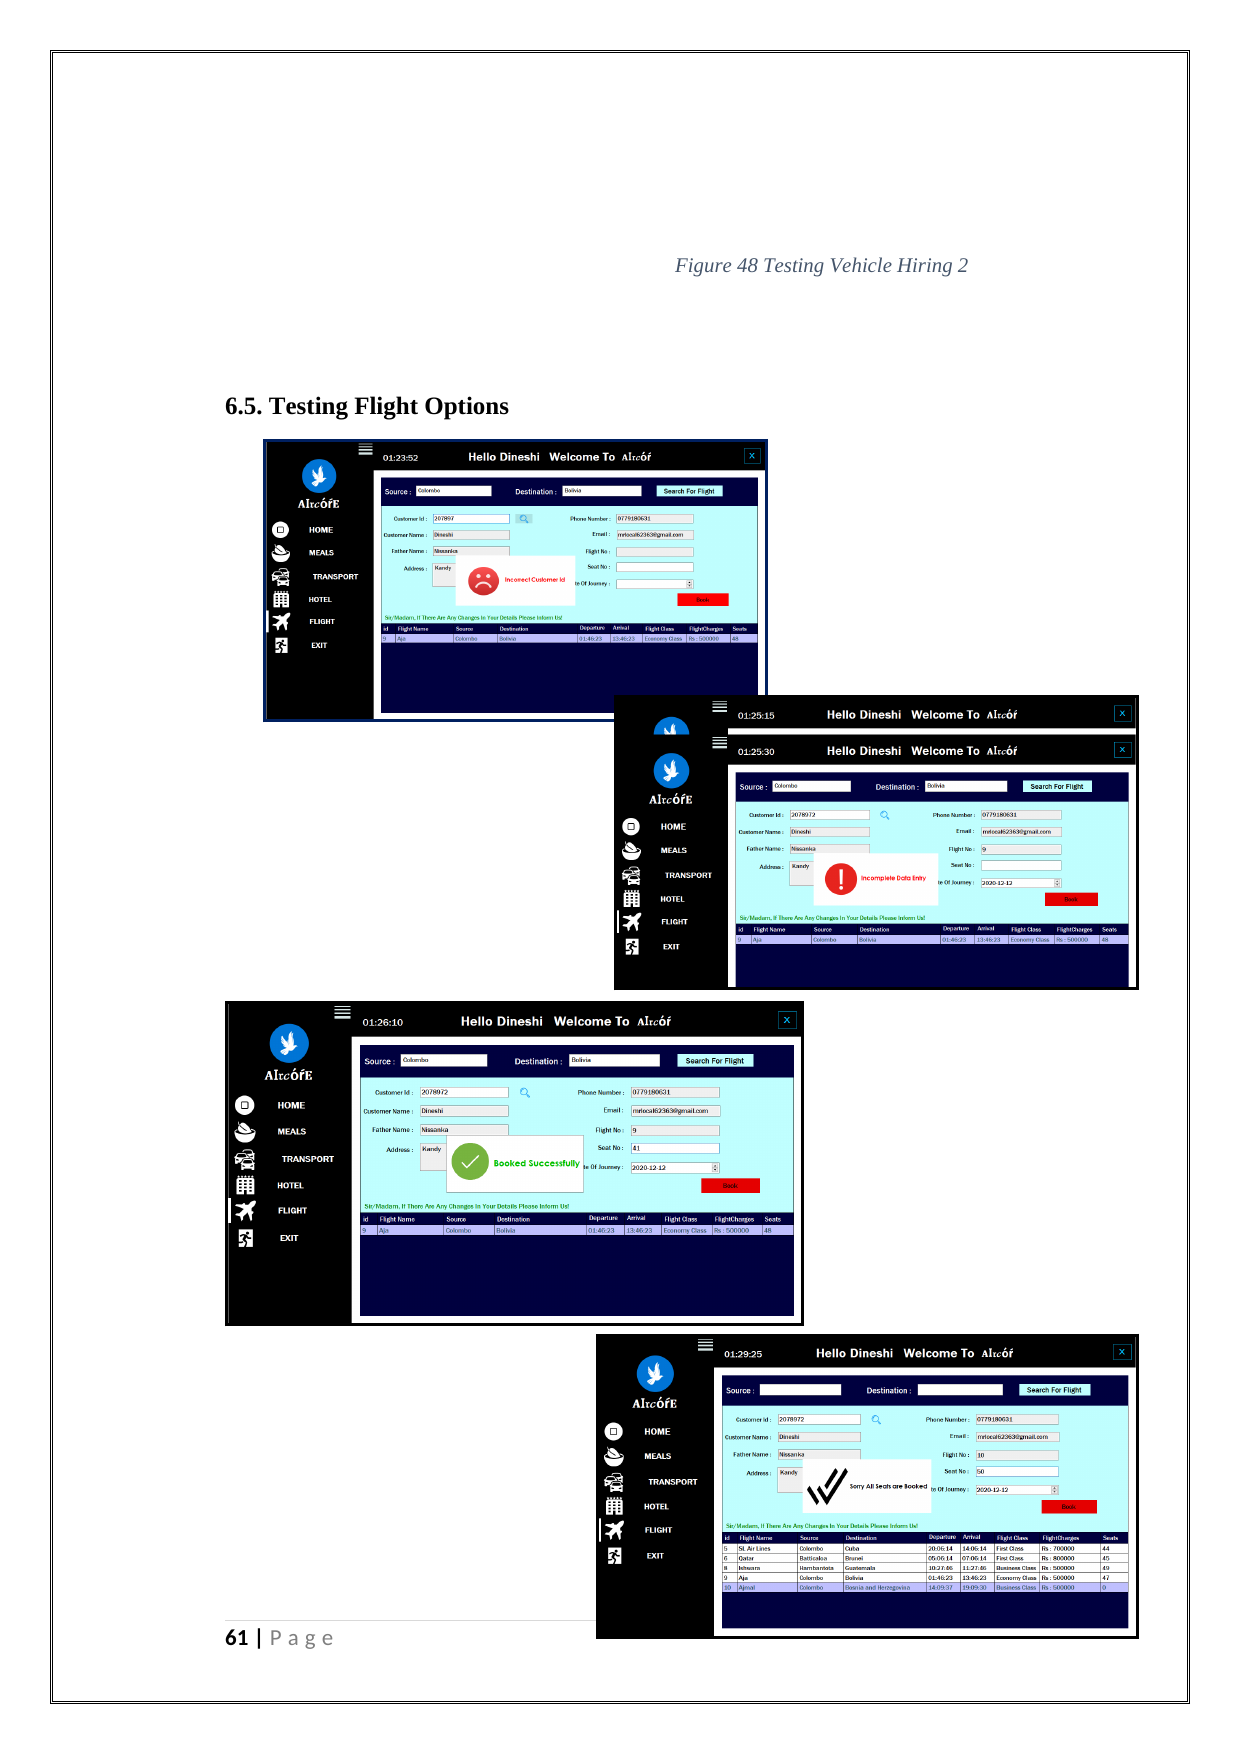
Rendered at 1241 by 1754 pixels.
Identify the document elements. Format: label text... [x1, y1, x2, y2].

picture [617, 698, 1136, 987]
subtitle 6.5. Testing Flight Options [225, 391, 1090, 420]
picture [228, 1004, 801, 1323]
picture [266, 442, 765, 719]
picture [599, 1337, 1136, 1636]
